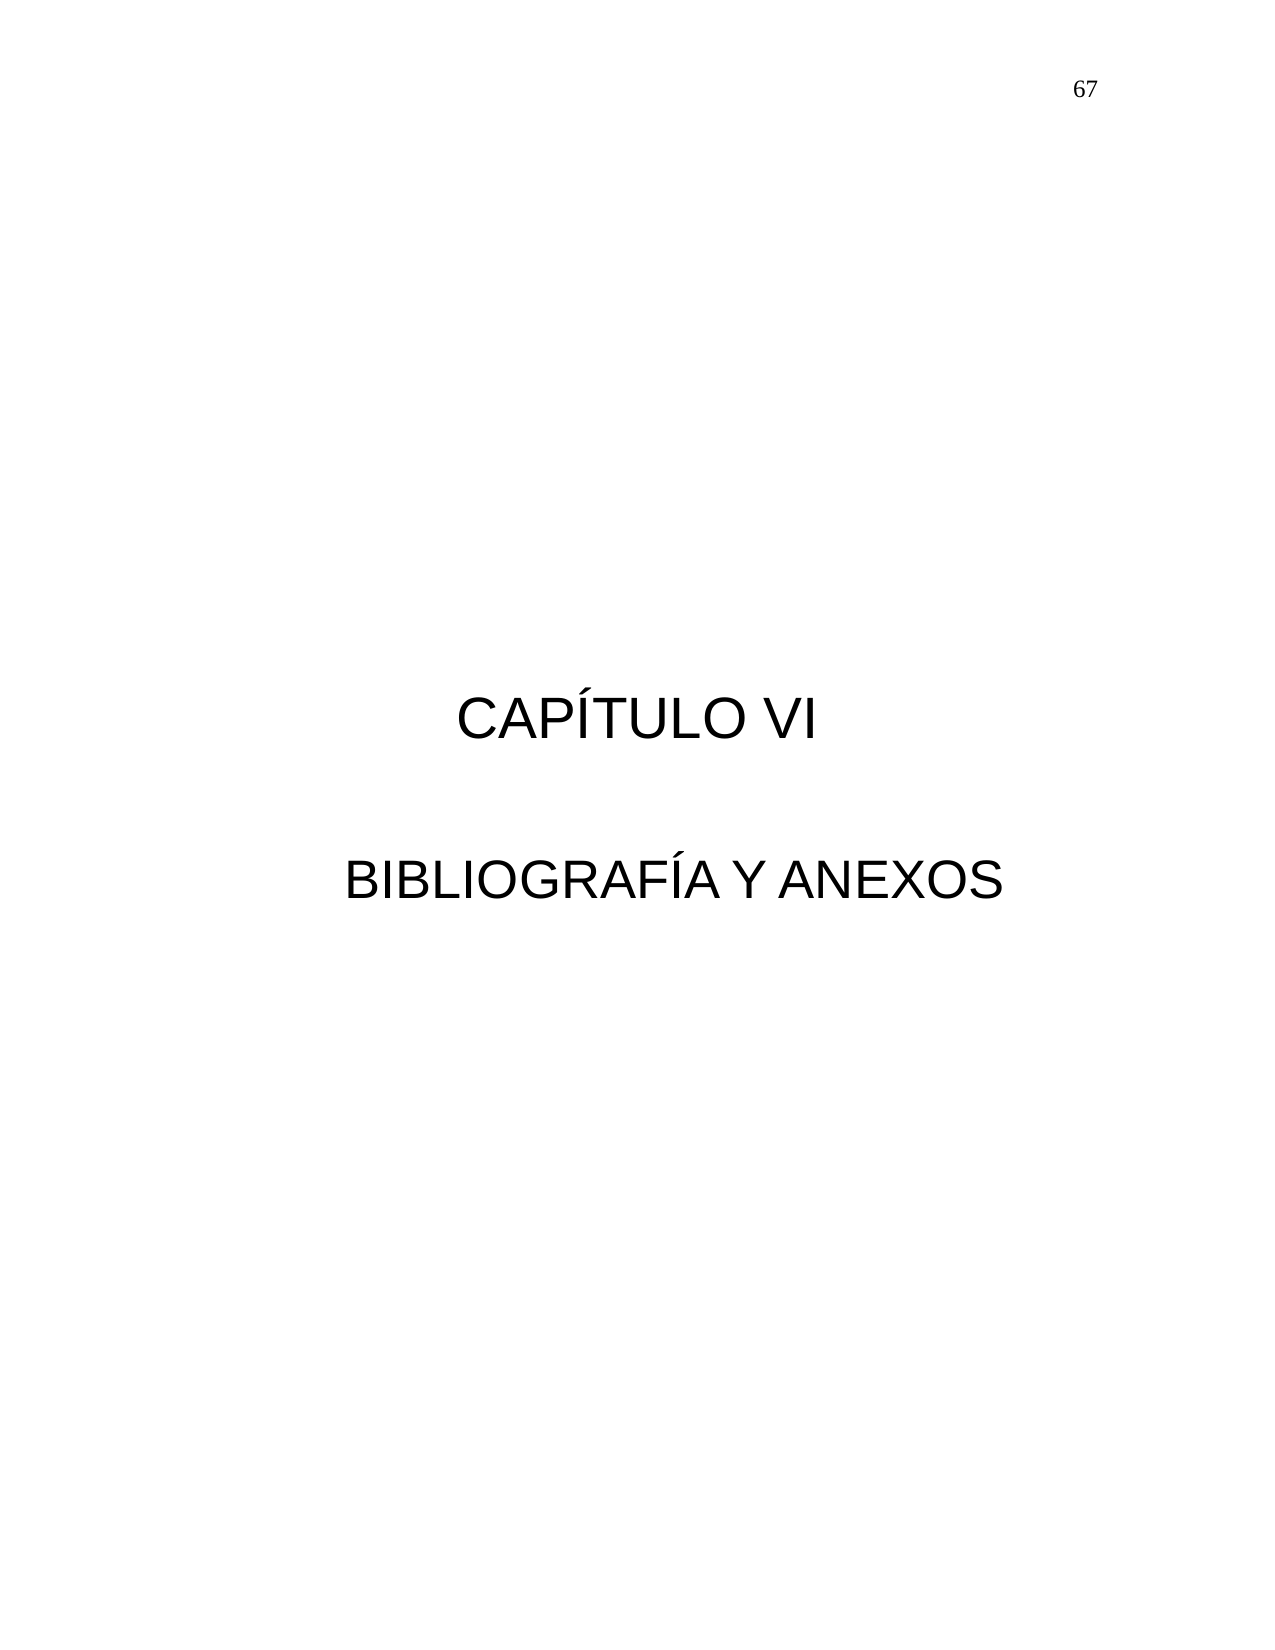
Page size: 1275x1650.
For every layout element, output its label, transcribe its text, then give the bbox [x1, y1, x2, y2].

text BIBLIOGRAFÍA Y ANEXOS [177, 848, 1098, 910]
text Capítulo VI [177, 684, 1098, 751]
